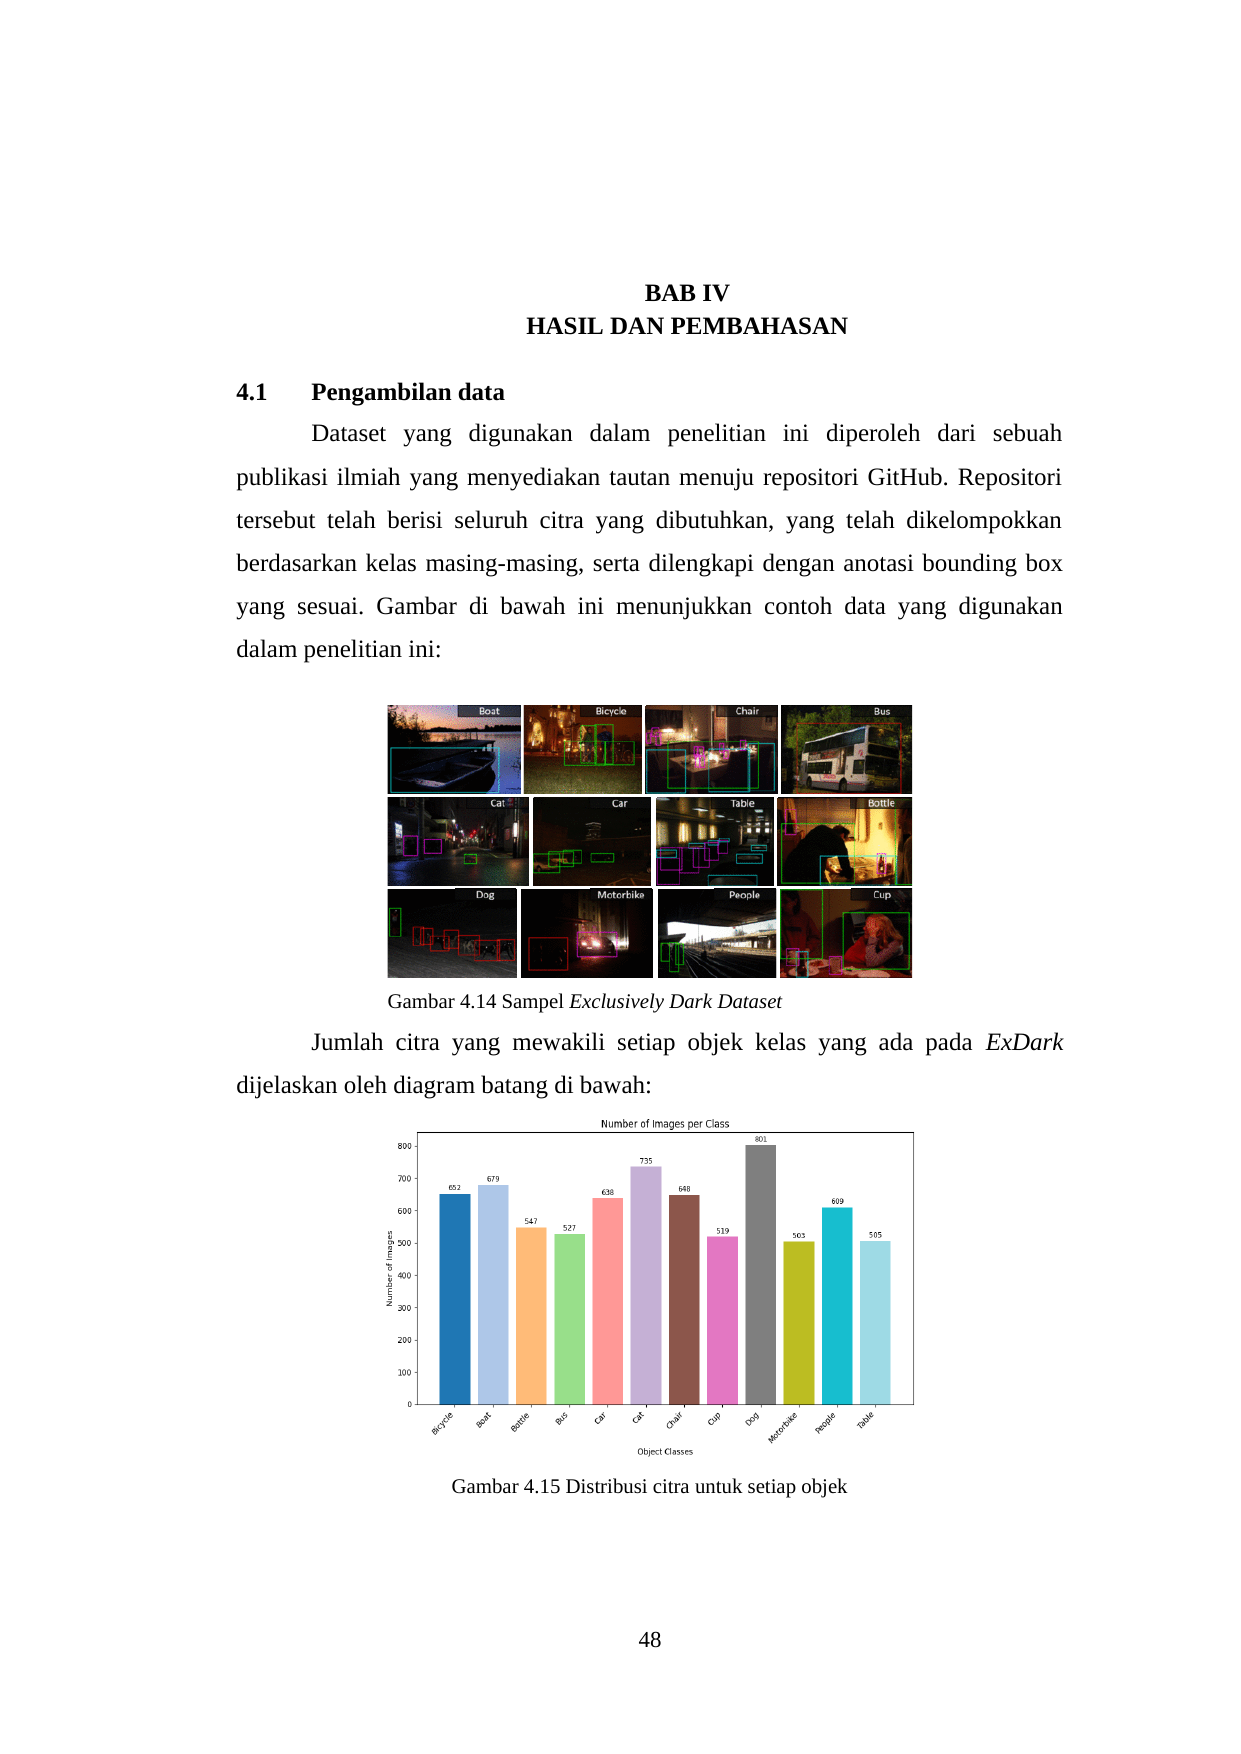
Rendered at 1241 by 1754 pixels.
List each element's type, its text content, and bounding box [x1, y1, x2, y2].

picture [387, 705, 913, 980]
subtitle BAB IV HASIL DAN PEMBAHASAN [274, 278, 1063, 339]
text Dataset yang digunakan dalam penelitian ini diperoleh dari sebuah publikasi ilmiah yang menyediakan tautan menuju repositori GitHub. Repositori tersebut telah berisi seluruh citra yang dibutuhkan, yang telah dikelompokkan berdasarkan kelas masing-masing, serta dilengkapi dengan anotasi bounding box yang sesuai. Gambar di bawah ini menunjukkan contoh data yang digunakan dalam penelitian ini: [236, 418, 1063, 663]
subtitle 4.1 Pengambilan data [236, 377, 1063, 406]
picture [382, 1113, 918, 1462]
